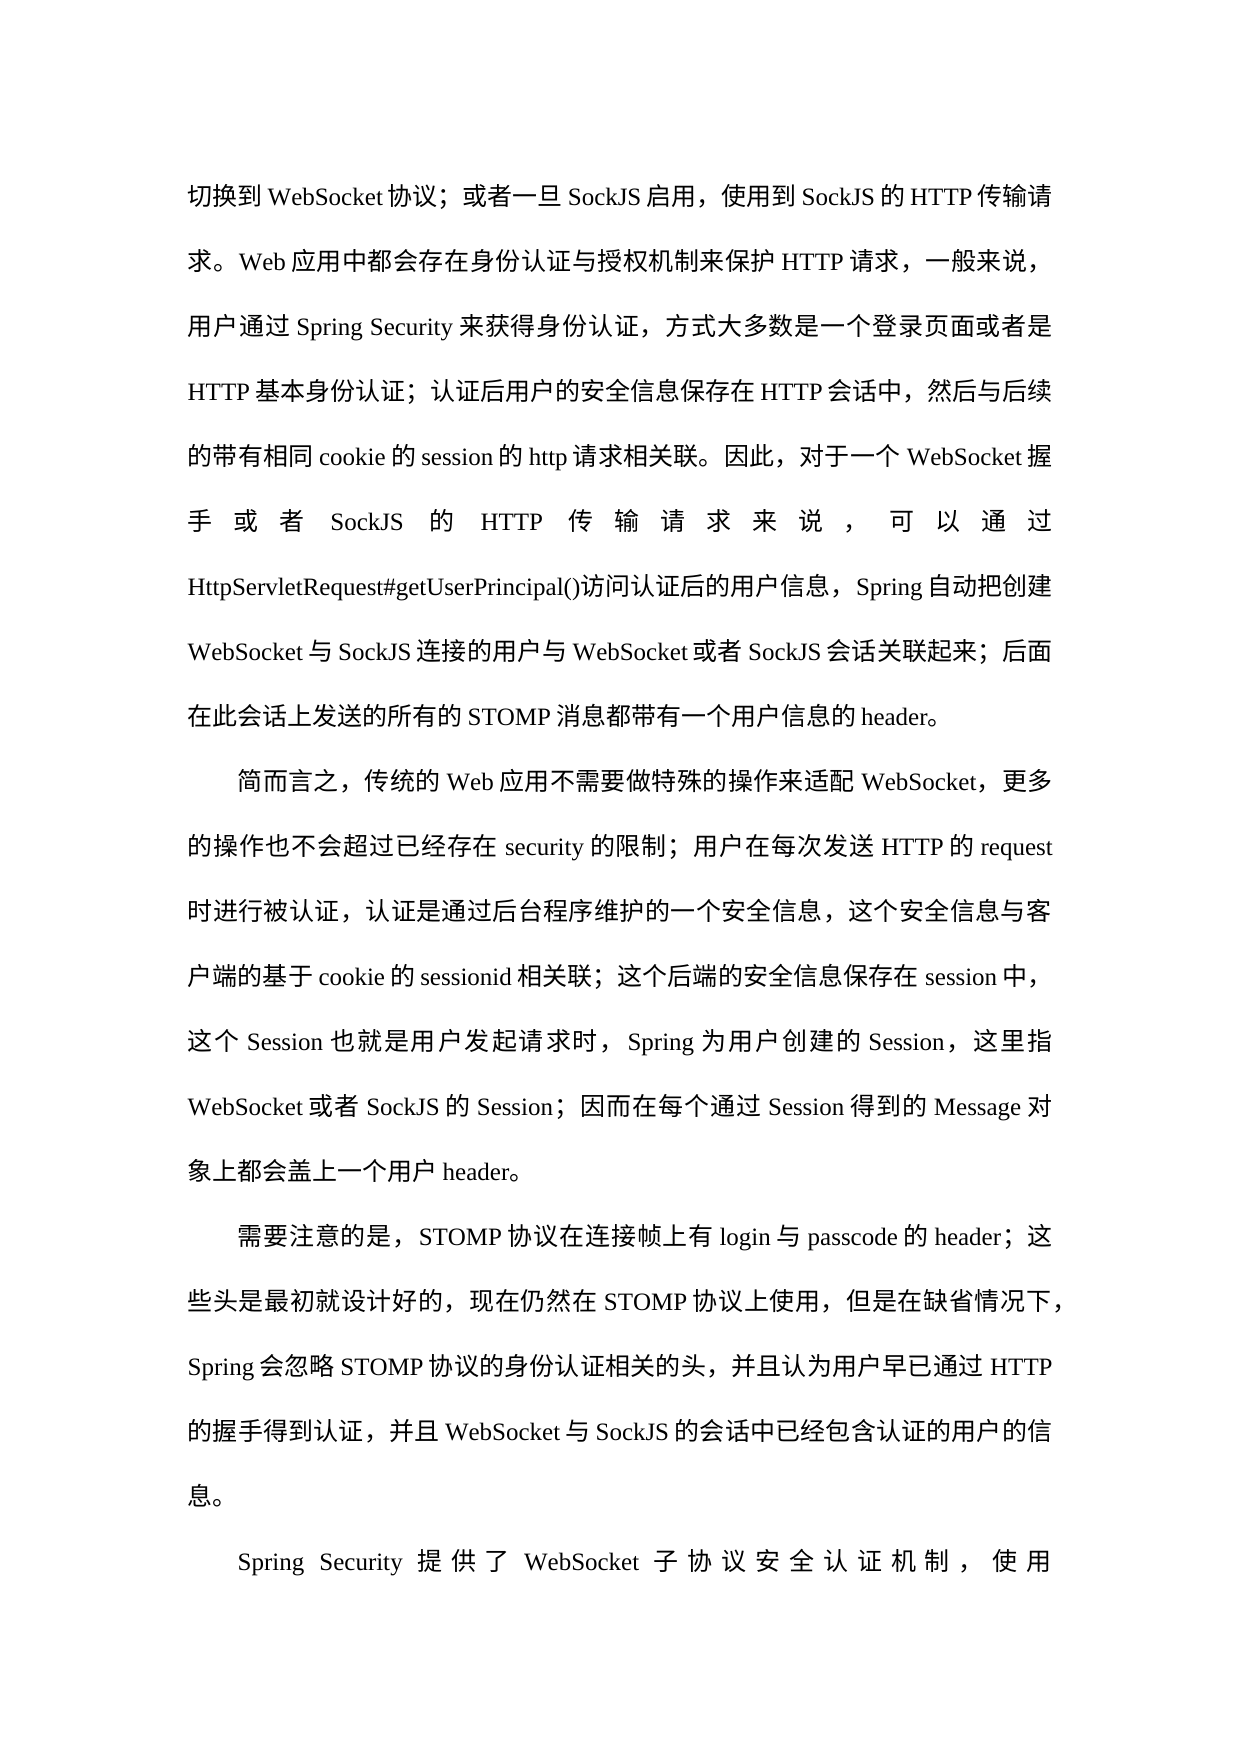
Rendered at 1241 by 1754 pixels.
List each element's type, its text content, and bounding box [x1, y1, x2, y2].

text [187, 1527, 1053, 1592]
text 简而言之，传统的Web应用不需要做特殊的操作来适配WebSocket，更多的操作也不会超过已经存在security的限制；用户在每次发送HTTP的request时进行被认证，认证是通过后台程序维护的一个安全信息，这个安全信息与客户端的基于cookie的sessionid相关联；这个后端的安全信息保存在session中，这个Session也就是用户发起请求时，Spring为用户创建的Session，这里指WebSocket或者SockJS的Session；因而在每个通过Session得到的Message对象上都会盖上一个用户header。 [187, 747, 1053, 1202]
text 需要注意的是，STOMP协议在连接帧上有login与passcode的header；这些头是最初就设计好的，现在仍然在STOMP协议上使用，但是在缺省情况下，Spring会忽略STOMP协议的身份认证相关的头，并且认为用户早已通过HTTP的握手得到认证，并且WebSocket与SockJS的会话中已经包含认证的用户的信息。 [187, 1202, 1053, 1527]
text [187, 162, 1053, 747]
